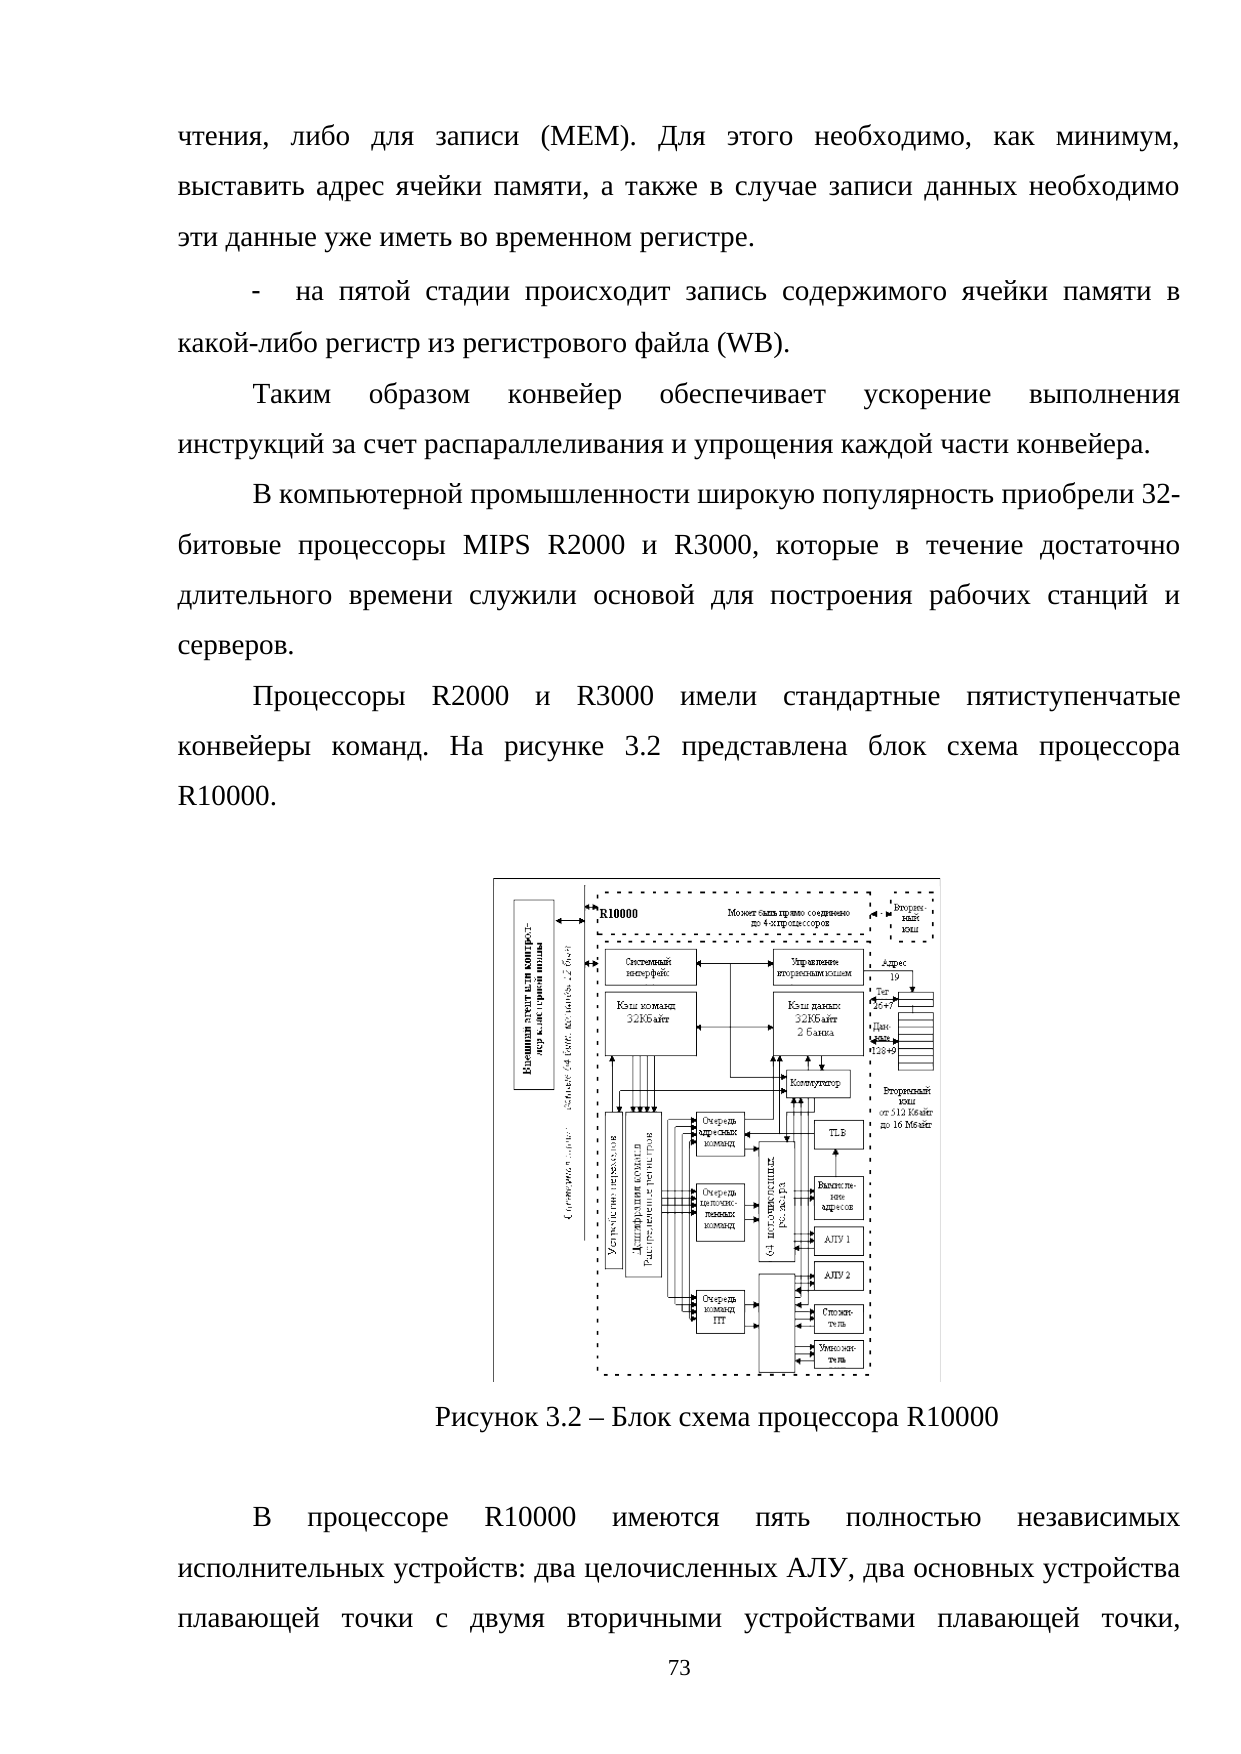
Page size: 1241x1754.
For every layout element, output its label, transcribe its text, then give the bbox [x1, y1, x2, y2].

text Рисунок 3.2 – Блок схема процессора R10000 [177, 1399, 1181, 1432]
picture [493, 878, 941, 1382]
list на пятой стадии происходит запись содержимого ячейки памяти в какой-либо регистр из регистрового файла (WB). [177, 269, 1181, 359]
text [177, 1499, 1181, 1634]
text Процессоры R2000 и R3000 имели стандартные пятиступенчатые конвейеры команд. На рисунке 3.2 представлена блок схема процессора R10000. [177, 678, 1181, 812]
text Таким образом конвейер обеспечивает ускорение выполнения инструкций за счет распараллеливания и упрощения каждой части конвейера. [177, 376, 1181, 460]
text В компьютерной промышленности широкую популярность приобрели 32-битовые процессоры MIPS R2000 и R3000, которые в течение достаточно длительного времени служили основой для построения рабочих станций и серверов. [177, 476, 1181, 661]
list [177, 118, 1181, 252]
